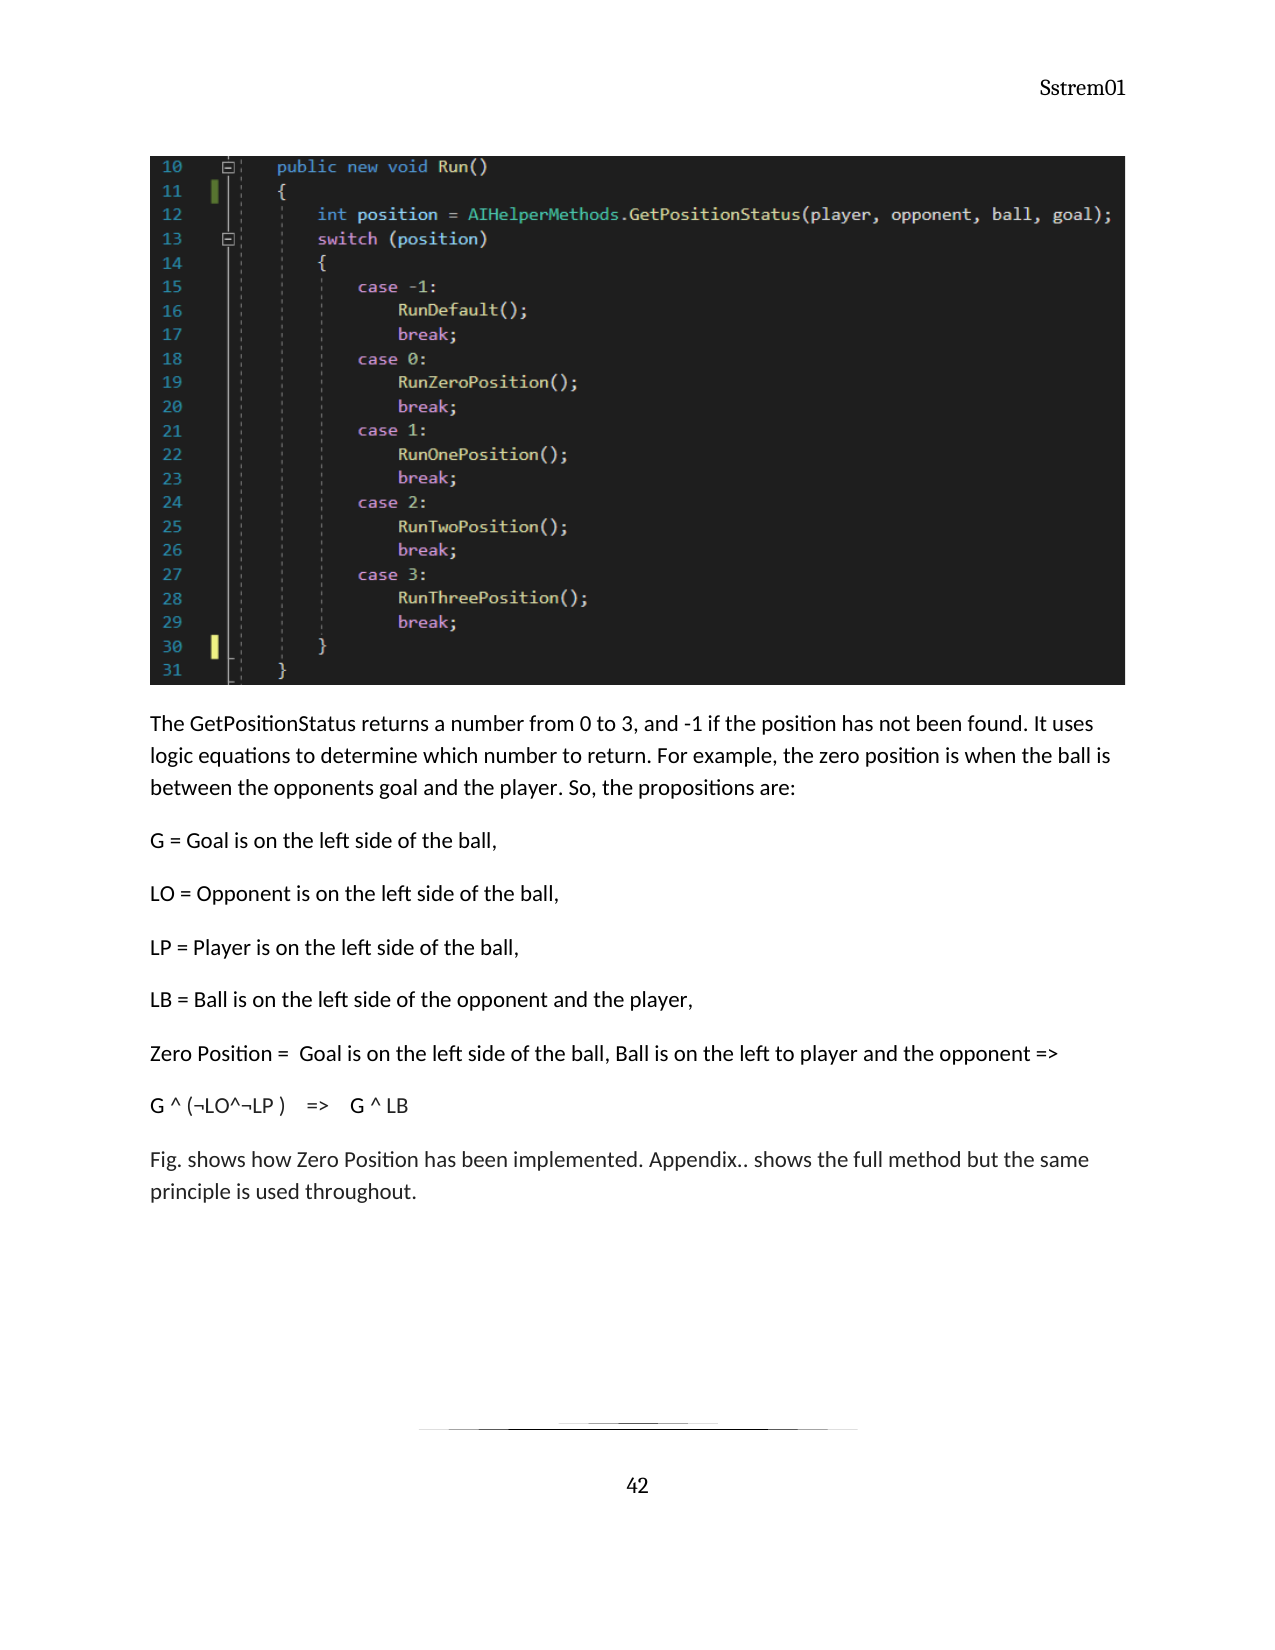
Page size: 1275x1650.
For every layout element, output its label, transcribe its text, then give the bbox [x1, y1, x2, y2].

picture [150, 156, 1125, 685]
text G = Goal is on the left side of the ball, [150, 827, 1125, 854]
text LB = Ball is on the left side of the opponent and the player, [150, 986, 1125, 1014]
text Fig. shows how Zero Position has been implemented. Appendix.. shows the full method but the same principle is used throughout. [150, 1145, 1125, 1205]
text The GetPositionStatus returns a number from 0 to 3, and -1 if the position has not been found. It uses logic equations to determine which number to return. For example, the zero position is when the ball is between the opponents goal and the player. So, the propositions are: [150, 709, 1125, 802]
text LO = Opponent is on the left side of the ball, [150, 879, 1125, 908]
text G ^ (¬LO^¬LP ) => G ^ LB [150, 1092, 1125, 1120]
text Zero Position = Goal is on the left side of the ball, Ball is on the left to player and the opponent => [150, 1039, 1125, 1067]
text LP = Player is on the left side of the ball, [150, 933, 1125, 961]
